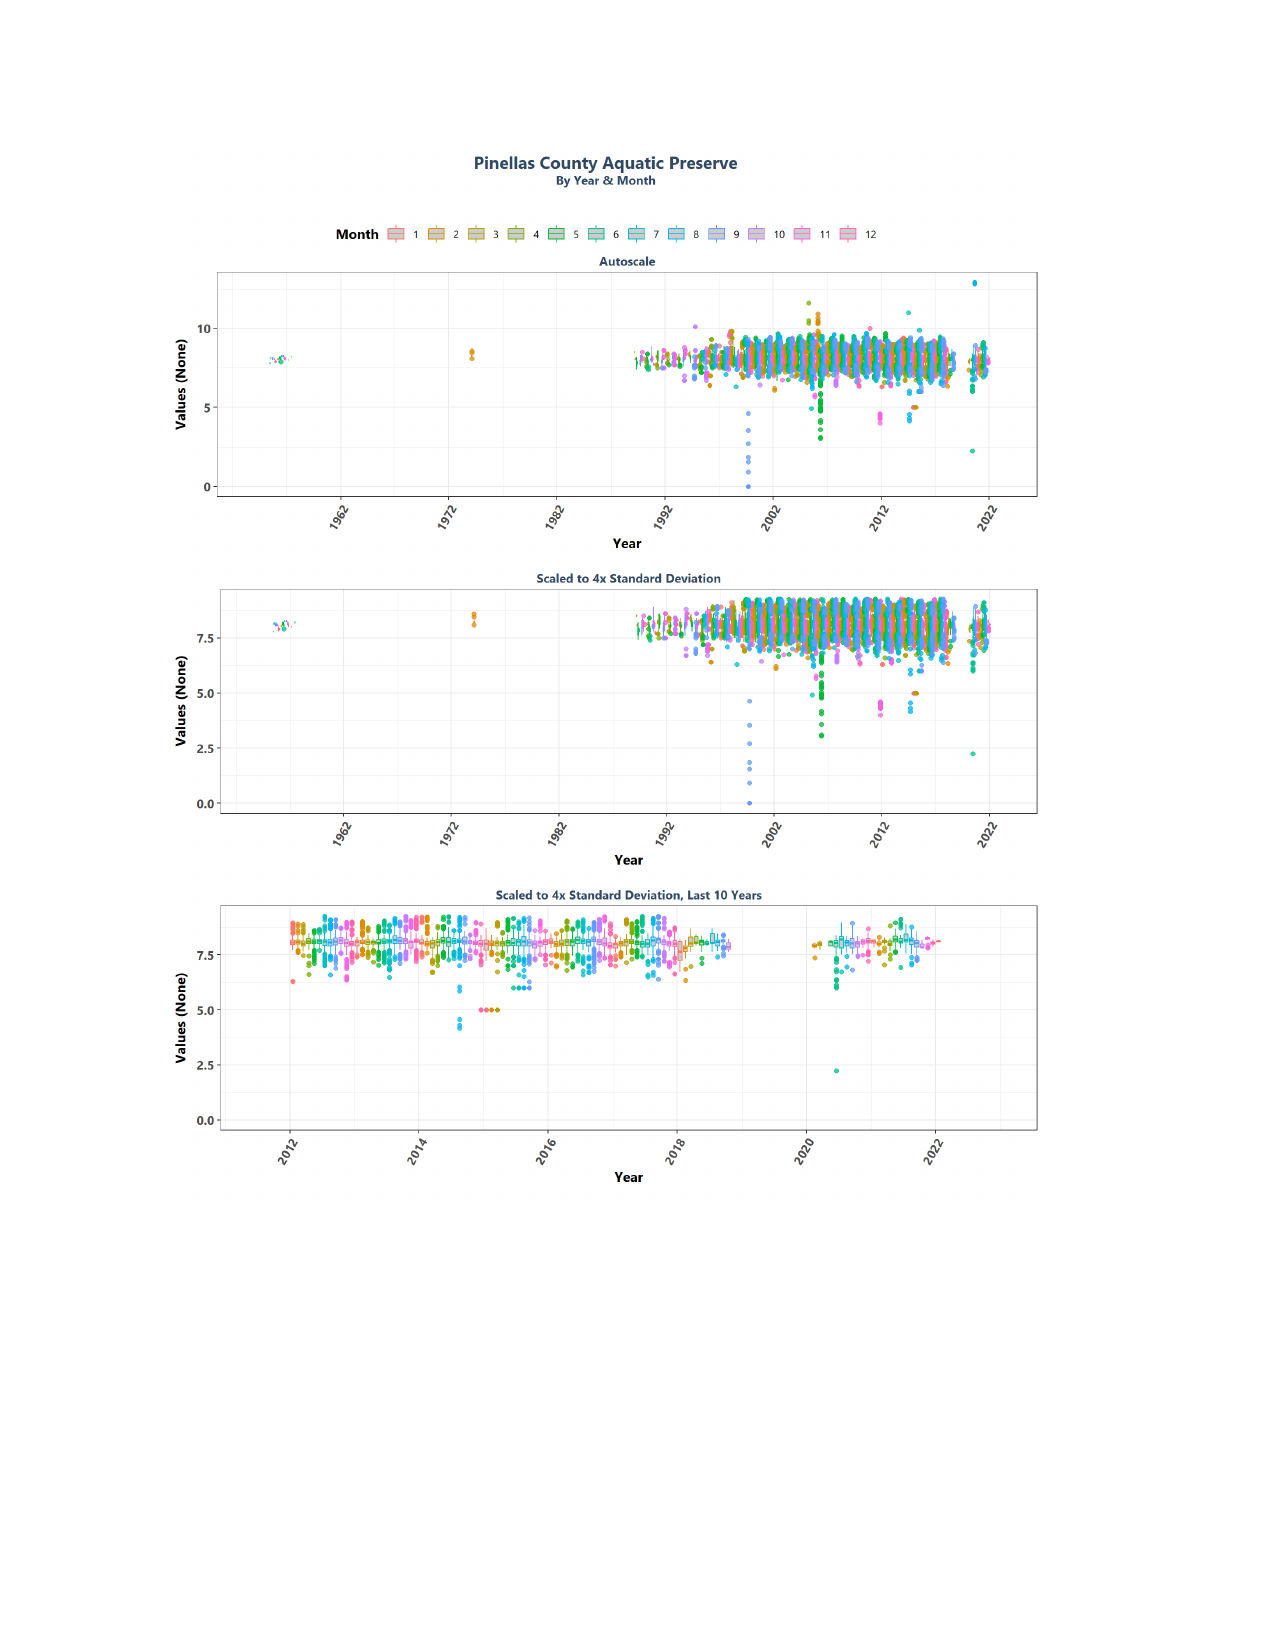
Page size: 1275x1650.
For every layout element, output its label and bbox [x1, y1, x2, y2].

picture [168, 150, 1044, 1200]
